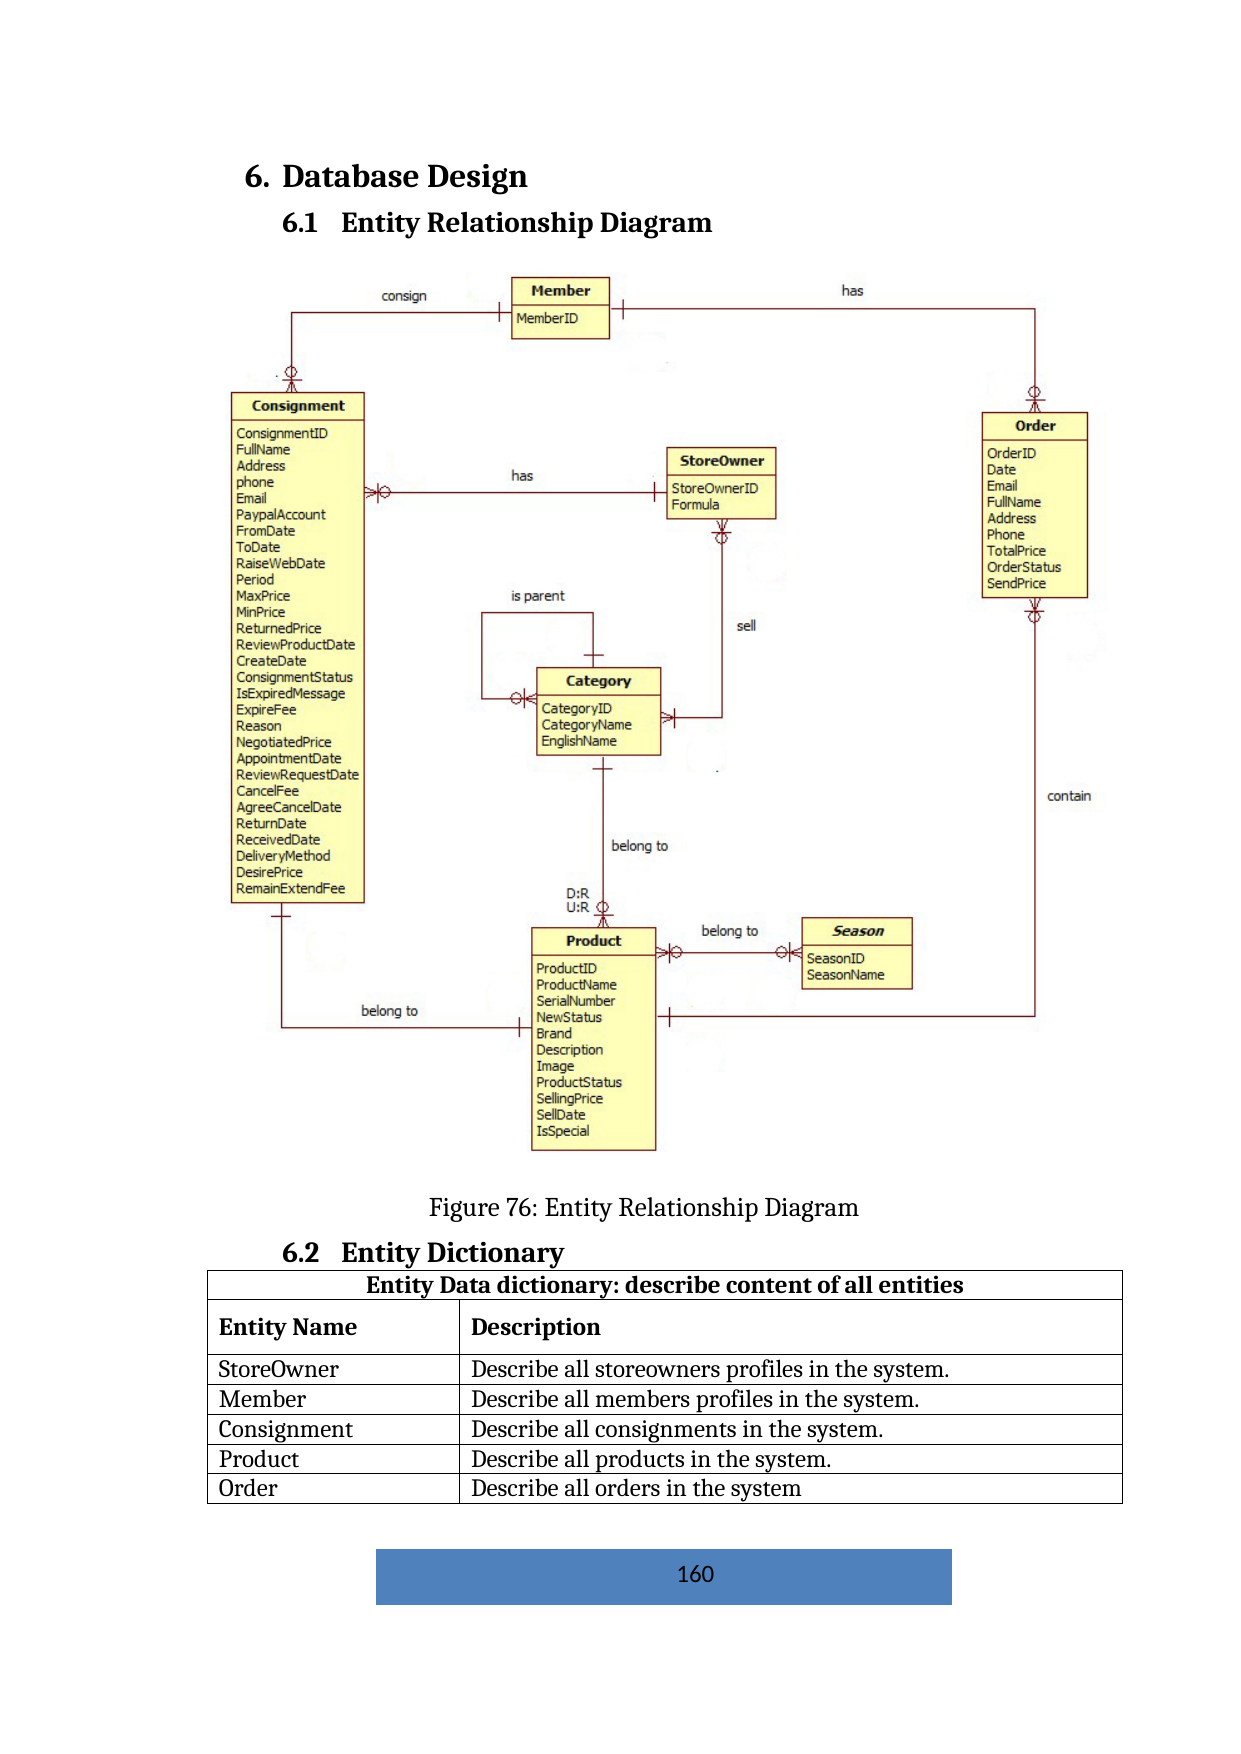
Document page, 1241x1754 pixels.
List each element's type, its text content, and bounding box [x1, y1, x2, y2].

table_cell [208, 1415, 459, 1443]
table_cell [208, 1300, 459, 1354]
subtitle Entity Relationship Diagram [282, 206, 1122, 240]
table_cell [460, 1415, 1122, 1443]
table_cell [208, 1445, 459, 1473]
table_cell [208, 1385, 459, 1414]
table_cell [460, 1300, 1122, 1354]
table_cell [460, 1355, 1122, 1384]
picture [207, 252, 1122, 1176]
text Figure : Entity Relationship Diagram [428, 1192, 1122, 1223]
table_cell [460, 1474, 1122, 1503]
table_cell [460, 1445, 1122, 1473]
subtitle Database Design [244, 157, 1122, 196]
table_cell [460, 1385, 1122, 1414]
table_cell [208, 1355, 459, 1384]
subtitle Entity Dictionary [282, 1236, 1122, 1269]
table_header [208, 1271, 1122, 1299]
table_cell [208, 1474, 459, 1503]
